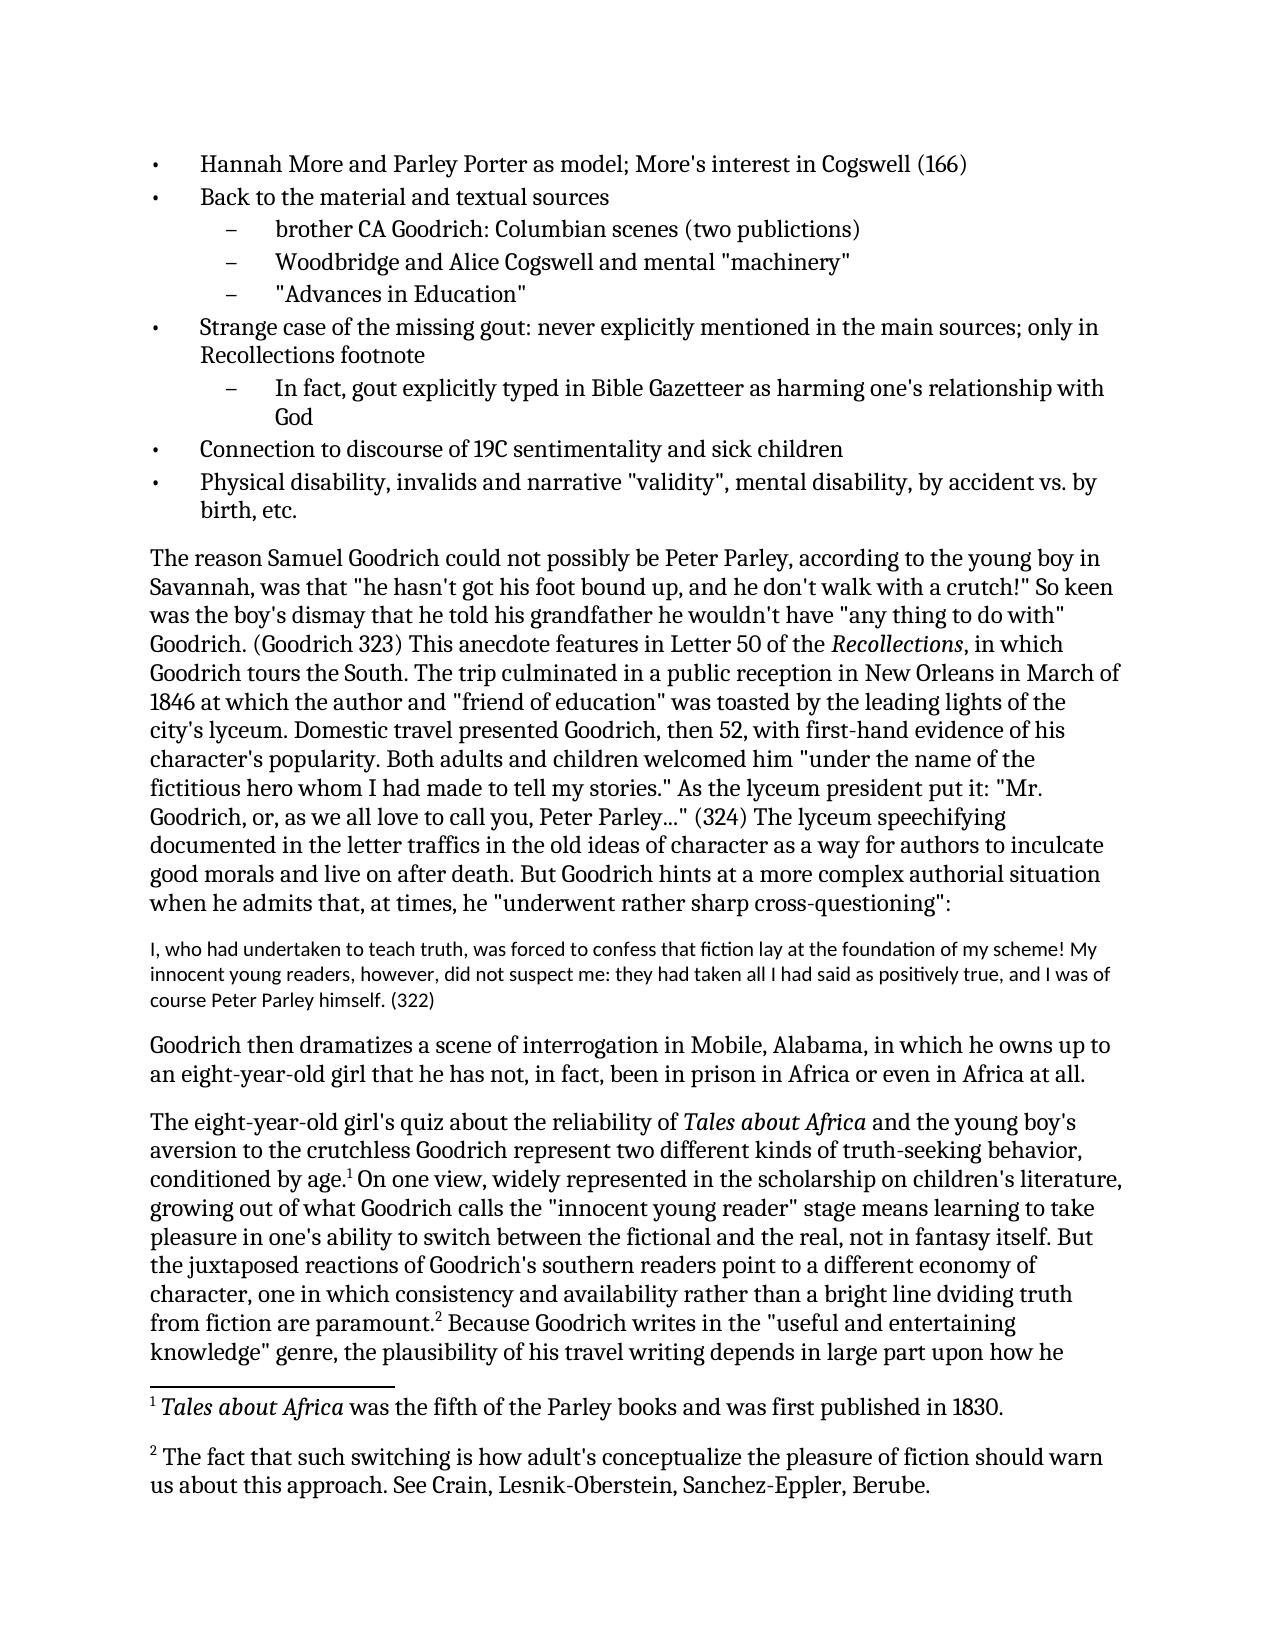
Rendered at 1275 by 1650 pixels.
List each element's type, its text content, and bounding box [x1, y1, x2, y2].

list In fact, gout explicitly typed in Bible Gazetteer as harming one's relationship with God [225, 374, 1125, 431]
list Back to the material and textual sources [150, 182, 1125, 211]
text The reason Samuel Goodrich could not possibly be Peter Parley, according to the young boy in Savannah, was that "he hasn't got his foot bound up, and he don't walk with a crutch!" So keen was the boy's dismay that he told his grandfather he wouldn't have "any thing to do with" Goodrich. (Goodrich 323) This anecdote features in Letter 50 of the Recollections, in which Goodrich tours the South. The trip culminated in a public reception in New Orleans in March of 1846 at which the author and "friend of education" was toasted by the leading lights of the city's lyceum. Domestic travel presented Goodrich, then 52, with first-hand evidence of his character's popularity. Both adults and children welcomed him "under the name of the fictitious hero whom I had made to tell my stories." As the lyceum president put it: "Mr. Goodrich, or, as we all love to call you, Peter Parley..." (324) The lyceum speechifying documented in the letter traffics in the old ideas of character as a way for authors to inculcate good morals and live on after death. But Goodrich hints at a more complex authorial situation when he admits that, at times, he "underwent rather sharp cross-questioning": [150, 544, 1125, 917]
list Hannah More and Parley Porter as model; More's interest in Cogswell (166) [150, 150, 1125, 179]
text Goodrich then dramatizes a scene of interrogation in Mobile, Alabama, in which he owns up to an eight-year-old girl that he has not, in fact, been in prison in Africa or even in Africa at all. [150, 1031, 1125, 1089]
list Connection to discourse of 19C sentimentality and sick children [150, 435, 1125, 464]
list Strange case of the missing gout: never explicitly mentioned in the main sources; only in Recollections footnote [150, 312, 1125, 370]
list "Advances in Education" [225, 280, 1125, 309]
list Woodbridge and Alice Cogswell and mental "machinery" [225, 247, 1125, 276]
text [150, 1107, 1125, 1366]
list Physical disability, invalids and narrative "validity", mental disability, by accident vs. by birth, etc. [150, 467, 1125, 525]
text I, who had undertaken to teach truth, was forced to confess that fiction lay at the foundation of my scheme! My innocent young readers, however, did not suspect me: they had taken all I had said as positively true, and I was of course Peter Parley himself. (322) [150, 936, 1125, 1012]
list brother CA Goodrich: Columbian scenes (two publictions) [225, 215, 1125, 244]
